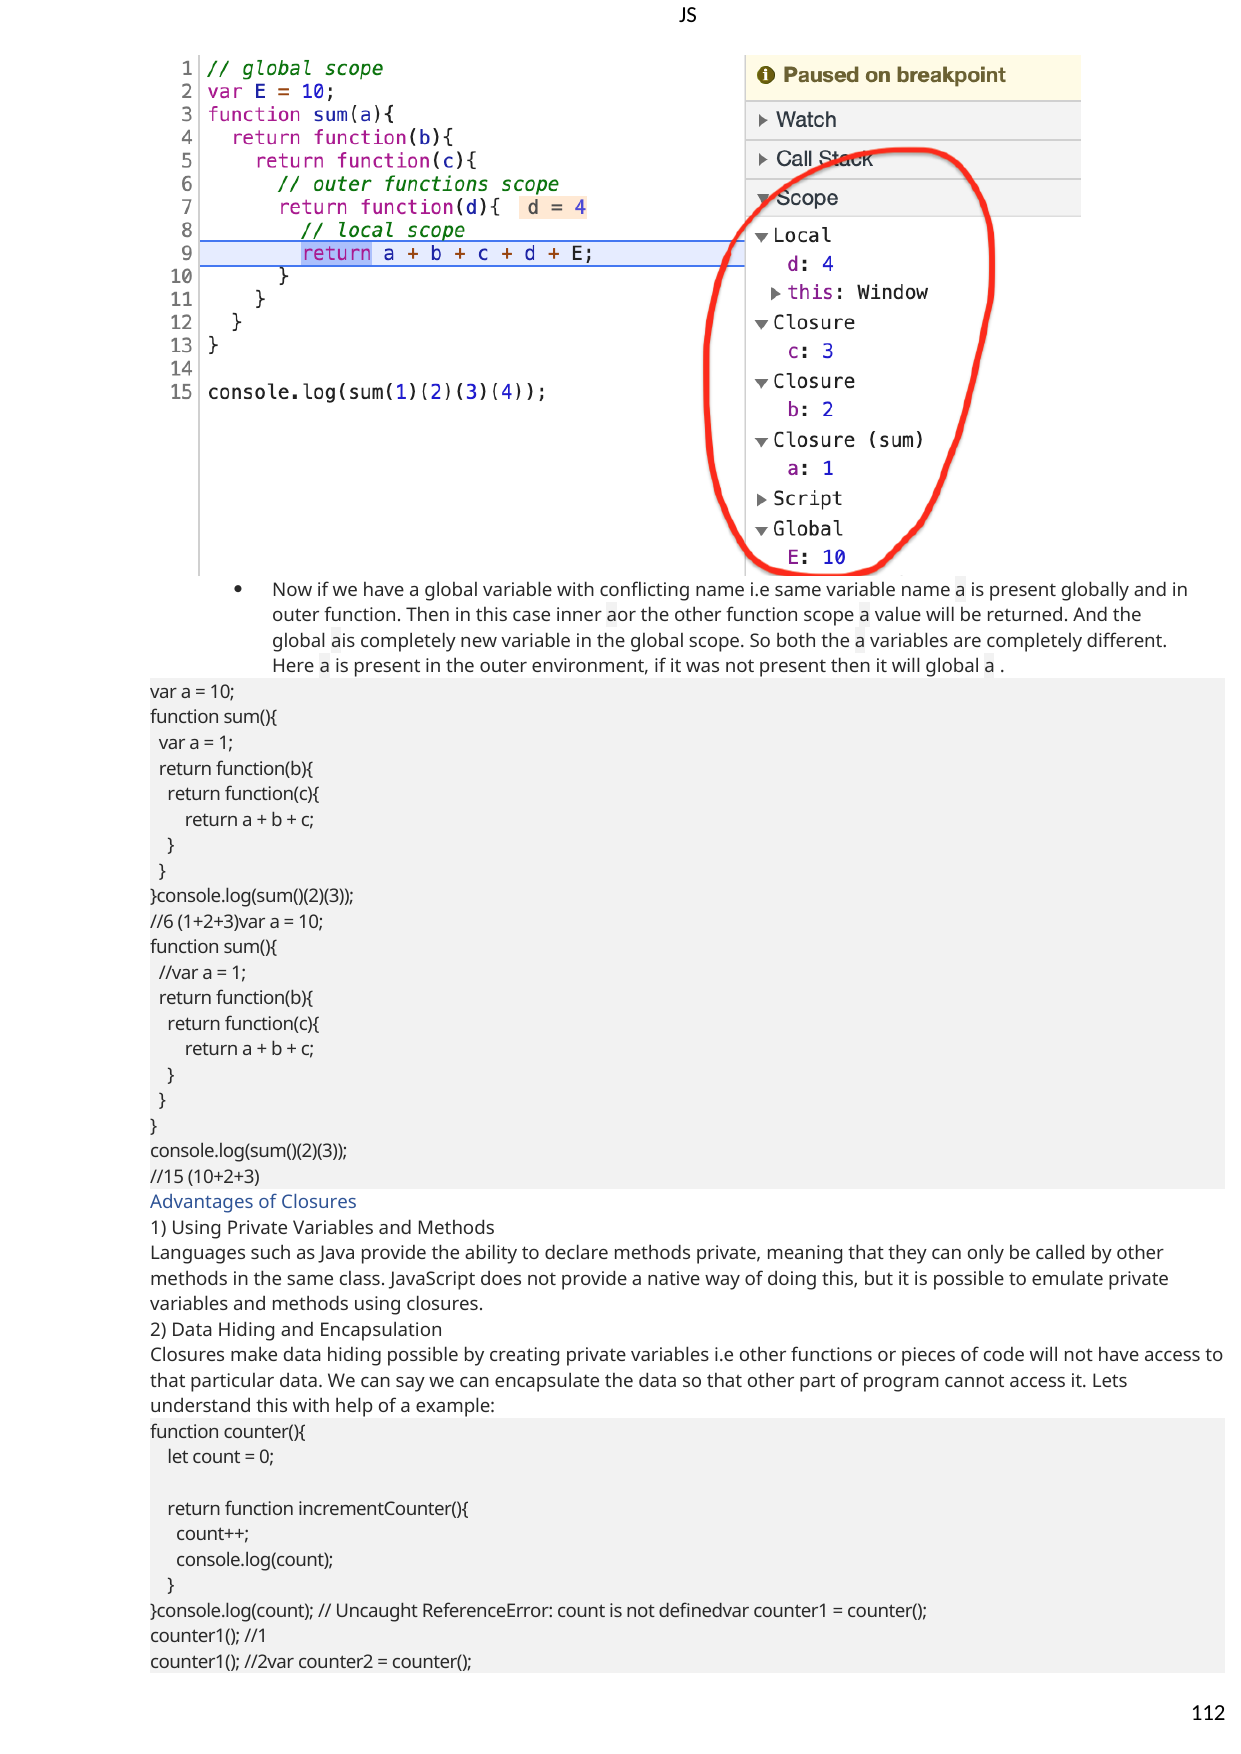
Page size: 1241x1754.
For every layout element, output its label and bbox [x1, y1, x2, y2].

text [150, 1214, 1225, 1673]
picture [150, 55, 1081, 576]
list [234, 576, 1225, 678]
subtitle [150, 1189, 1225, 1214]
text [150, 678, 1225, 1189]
